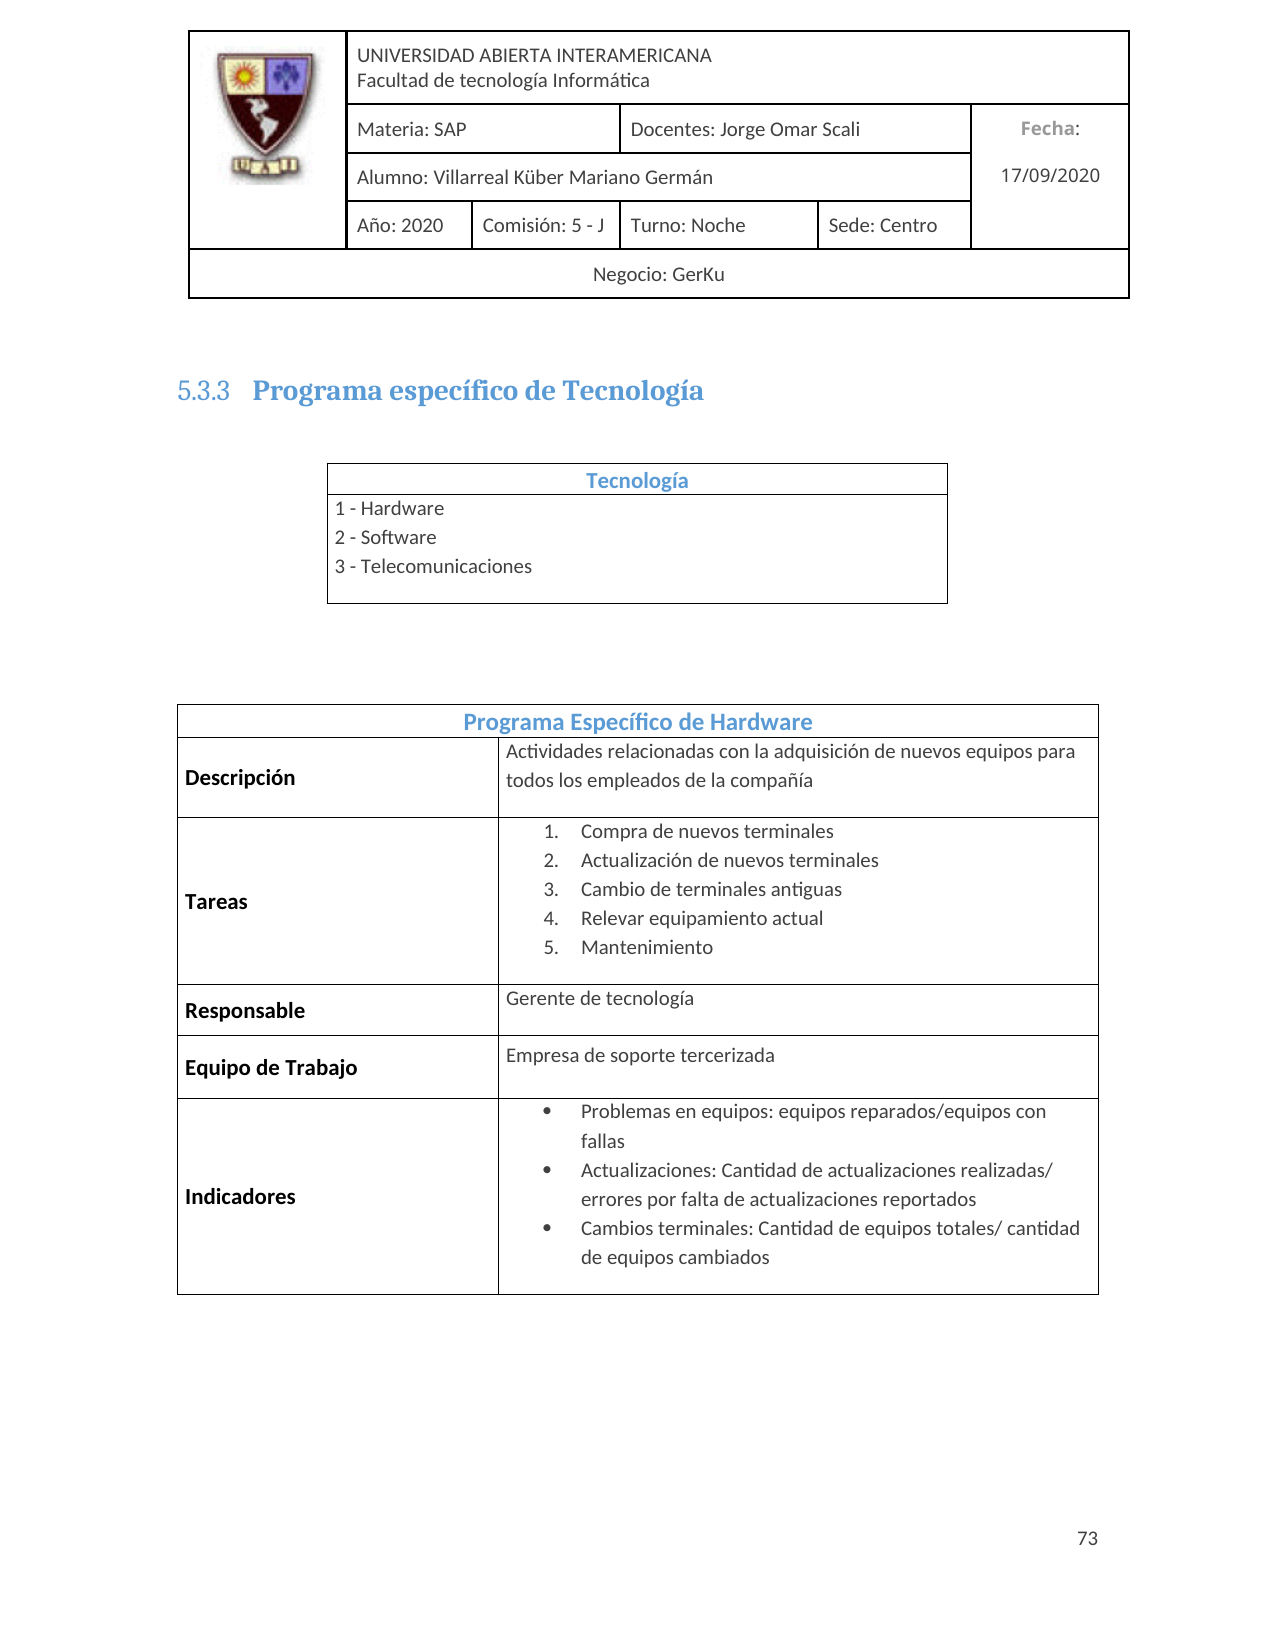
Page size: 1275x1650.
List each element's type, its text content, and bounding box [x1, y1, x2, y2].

table_cell Indicadores [178, 1099, 498, 1294]
table_cell Descripción [178, 738, 498, 817]
picture [198, 42, 332, 192]
table_cell Responsable [178, 985, 498, 1035]
table_cell Equipo de Trabajo [178, 1036, 498, 1098]
table_cell Gerente de tecnología [499, 985, 1098, 1035]
table_header Tecnología [328, 464, 947, 494]
subtitle Programa específico de Tecnología [177, 374, 1098, 408]
table_header Programa Específico de Hardware [178, 705, 1098, 737]
table_cell 1 - Hardware 2 - Software 3 - Telecomunicaciones [328, 495, 947, 603]
table_cell Compra de nuevos terminales Actualización de nuevos terminales Cambio de terminales antiguas Relevar equipamiento actual Mantenimiento [499, 818, 1098, 984]
table_cell Empresa de soporte tercerizada [499, 1036, 1098, 1098]
table_cell Problemas en equipos: equipos reparados/equipos con fallas Actualizaciones: Cantidad de actualizaciones realizadas/ errores por falta de actualizaciones reportados Cambios terminales: Cantidad de equipos totales/ cantidad de equipos cambiados [499, 1099, 1098, 1294]
table_cell Tareas [178, 818, 498, 984]
table_cell Actividades relacionadas con la adquisición de nuevos equipos para todos los empleados de la compañía [499, 738, 1098, 817]
